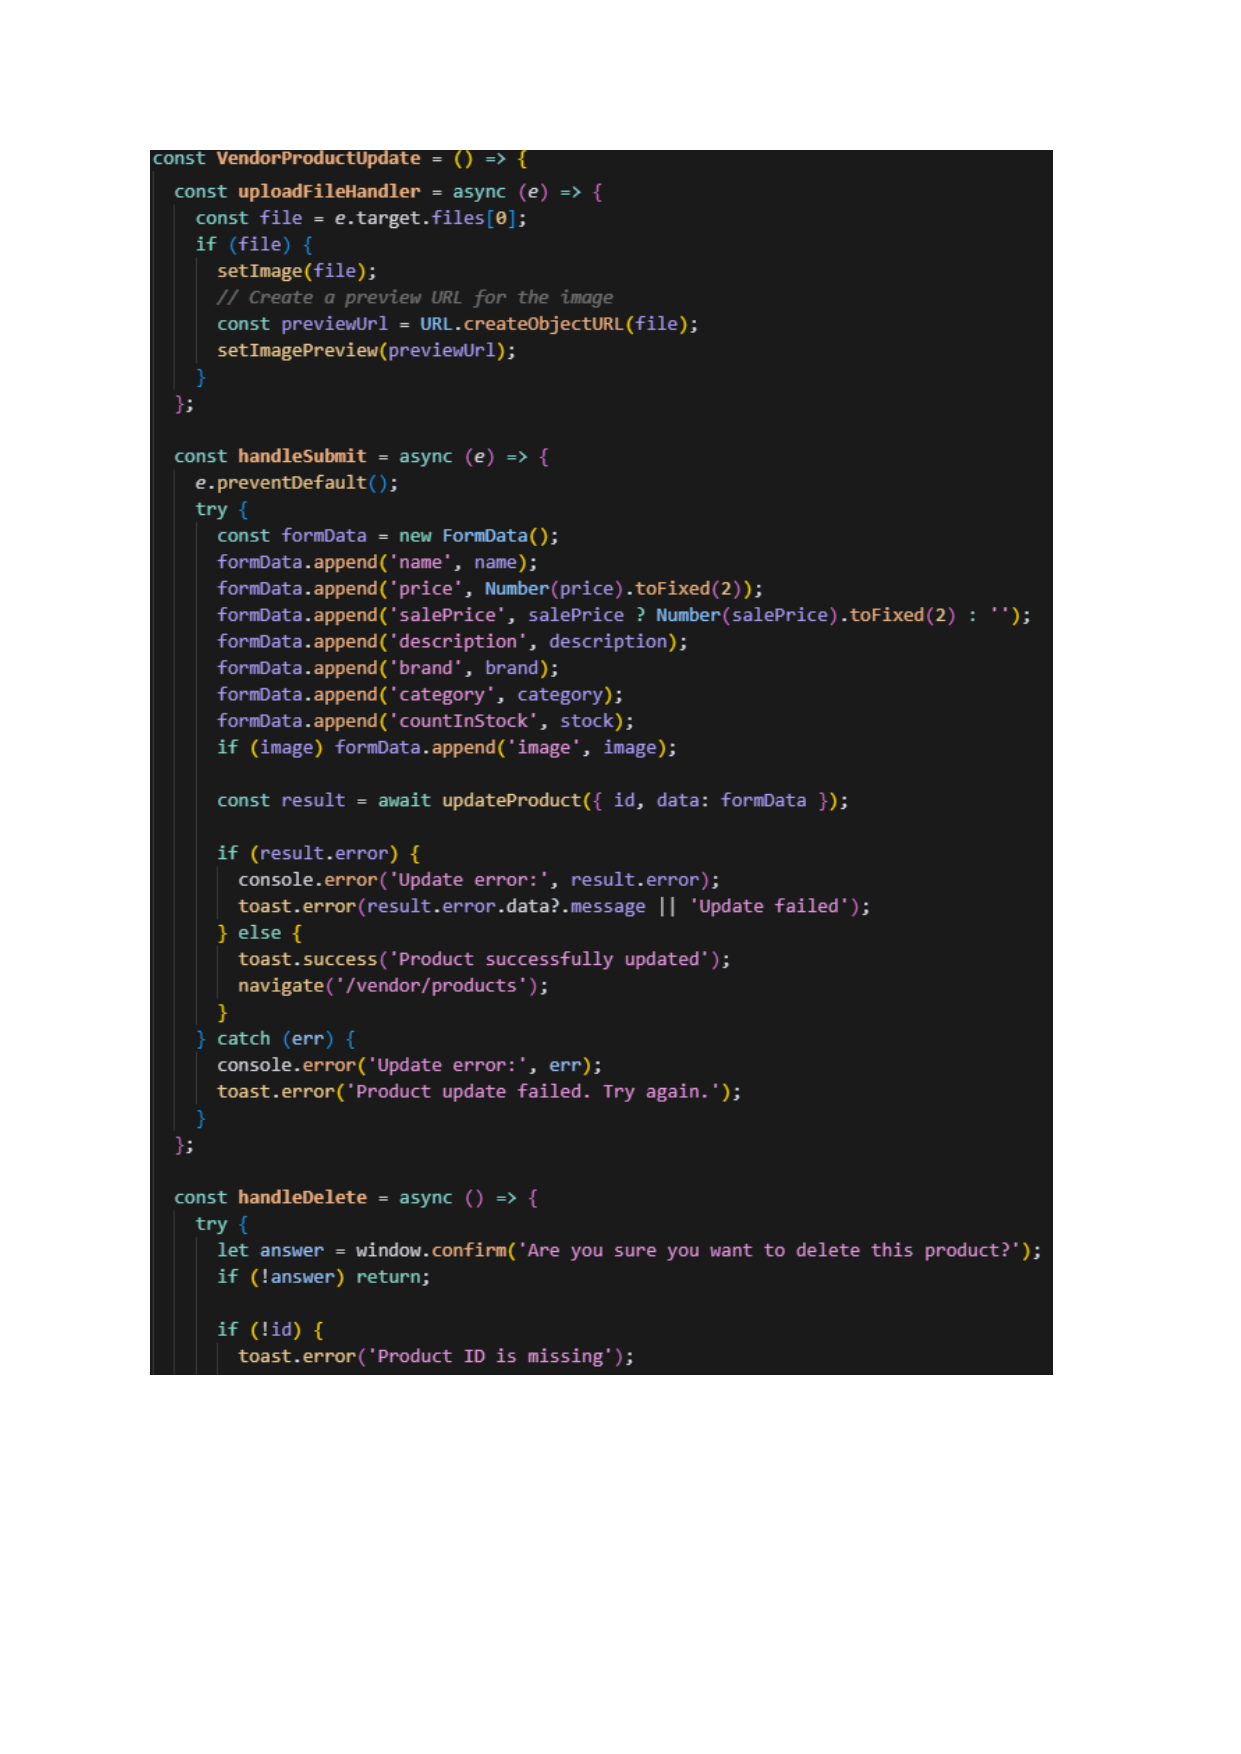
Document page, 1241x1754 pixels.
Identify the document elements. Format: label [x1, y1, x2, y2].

picture [150, 150, 1053, 1375]
